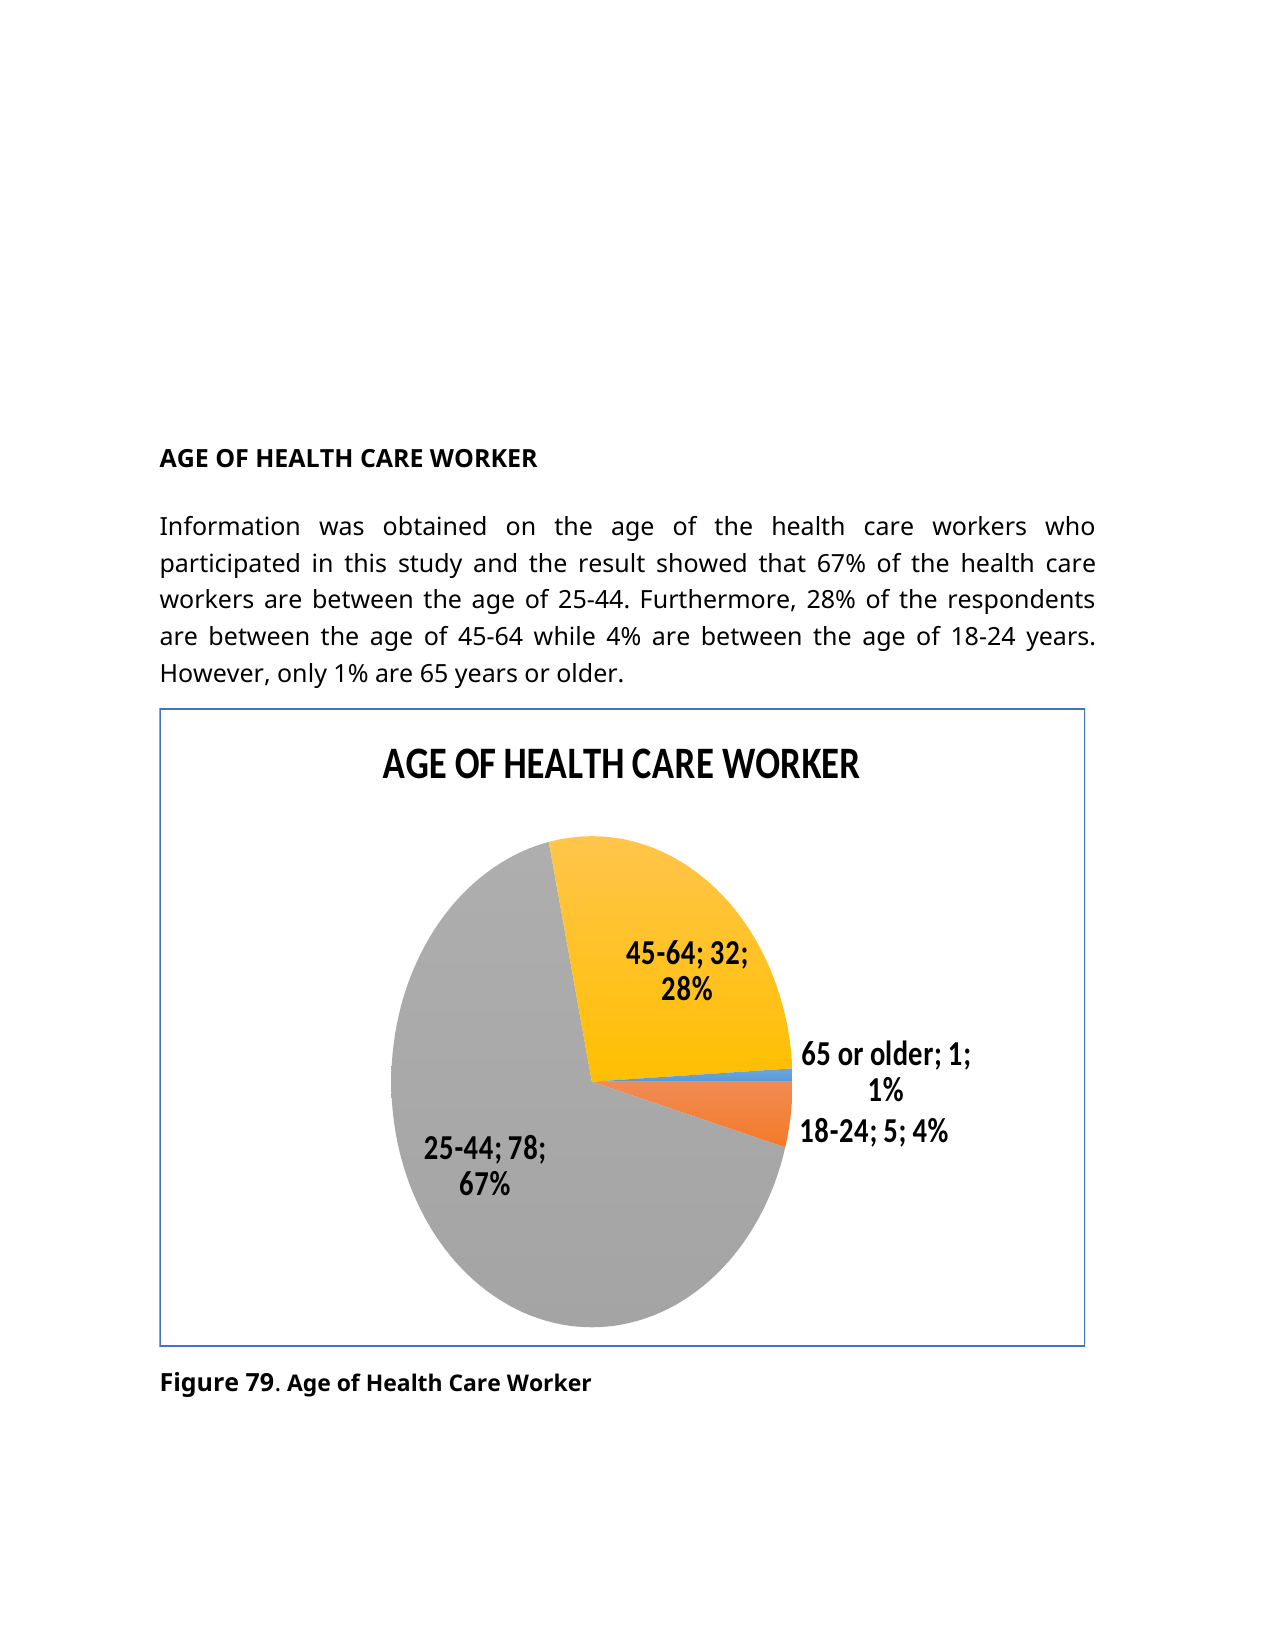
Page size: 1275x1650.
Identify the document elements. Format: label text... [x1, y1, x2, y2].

text Figure 79. Age of Health Care Worker [159, 1365, 1097, 1399]
text Information was obtained on the age of the health care workers who participated in this study and the result showed that 67% of the health care workers are between the age of 25-44. Furthermore, 28% of the respondents are between the age of 45-64 while 4% are between the age of 18-24 years. However, only 1% are 65 years or older. [159, 508, 1097, 689]
text AGE OF HEALTH CARE WORKER [159, 440, 1097, 474]
